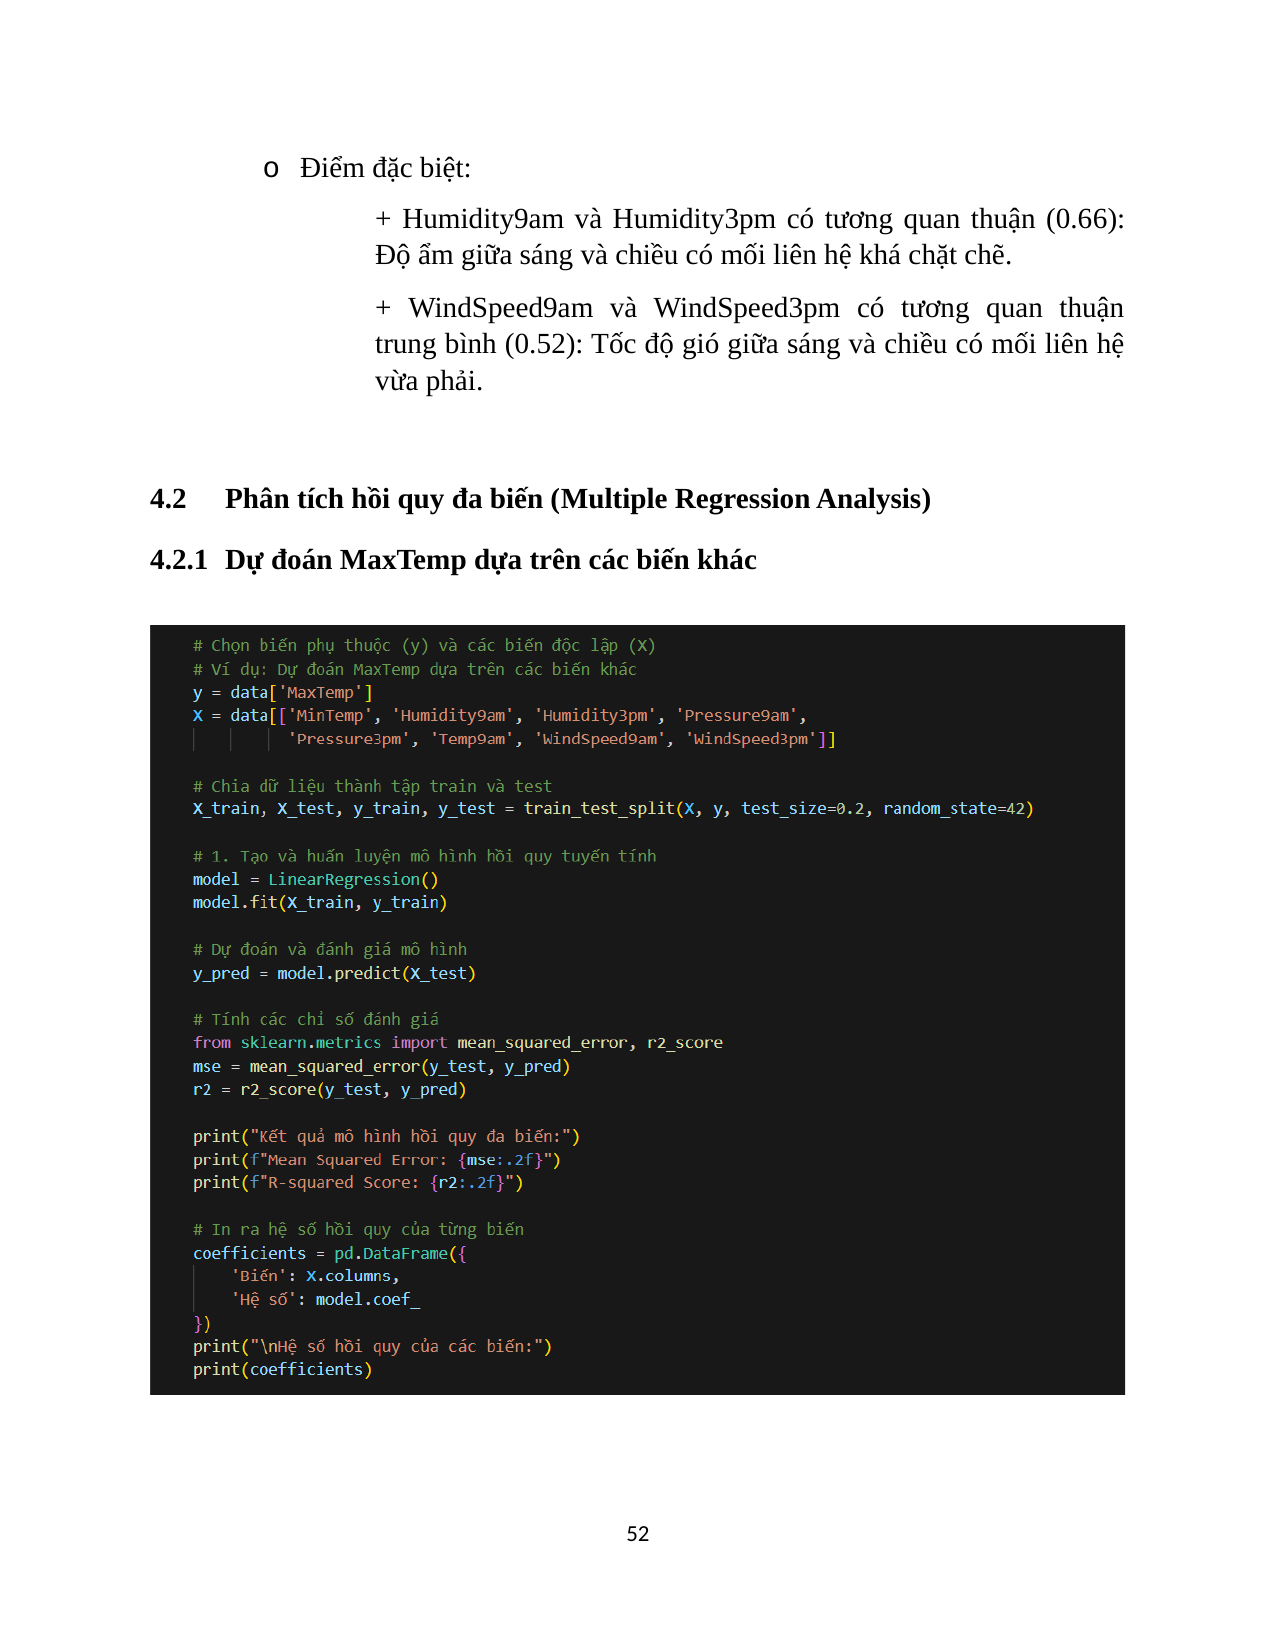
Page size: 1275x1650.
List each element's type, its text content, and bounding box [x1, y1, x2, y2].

text + Humidity9am và Humidity3pm có tương quan thuận (0.66): Độ ẩm giữa sáng và chiều có mối liên hệ khá chặt chẽ. [375, 201, 1125, 271]
text + WindSpeed9am và WindSpeed3pm có tương quan thuận trung bình (0.52): Tốc độ gió giữa sáng và chiều có mối liên hệ vừa phải. [375, 290, 1125, 396]
picture [150, 625, 1125, 1395]
subtitle 4.2 Phân tích hồi quy đa biến (Multiple Regression Analysis) [150, 481, 1125, 514]
subtitle 4.2.1 Dự đoán MaxTemp dựa trên các biến khác [150, 542, 1125, 575]
list Điểm đặc biệt: [262, 150, 1125, 186]
